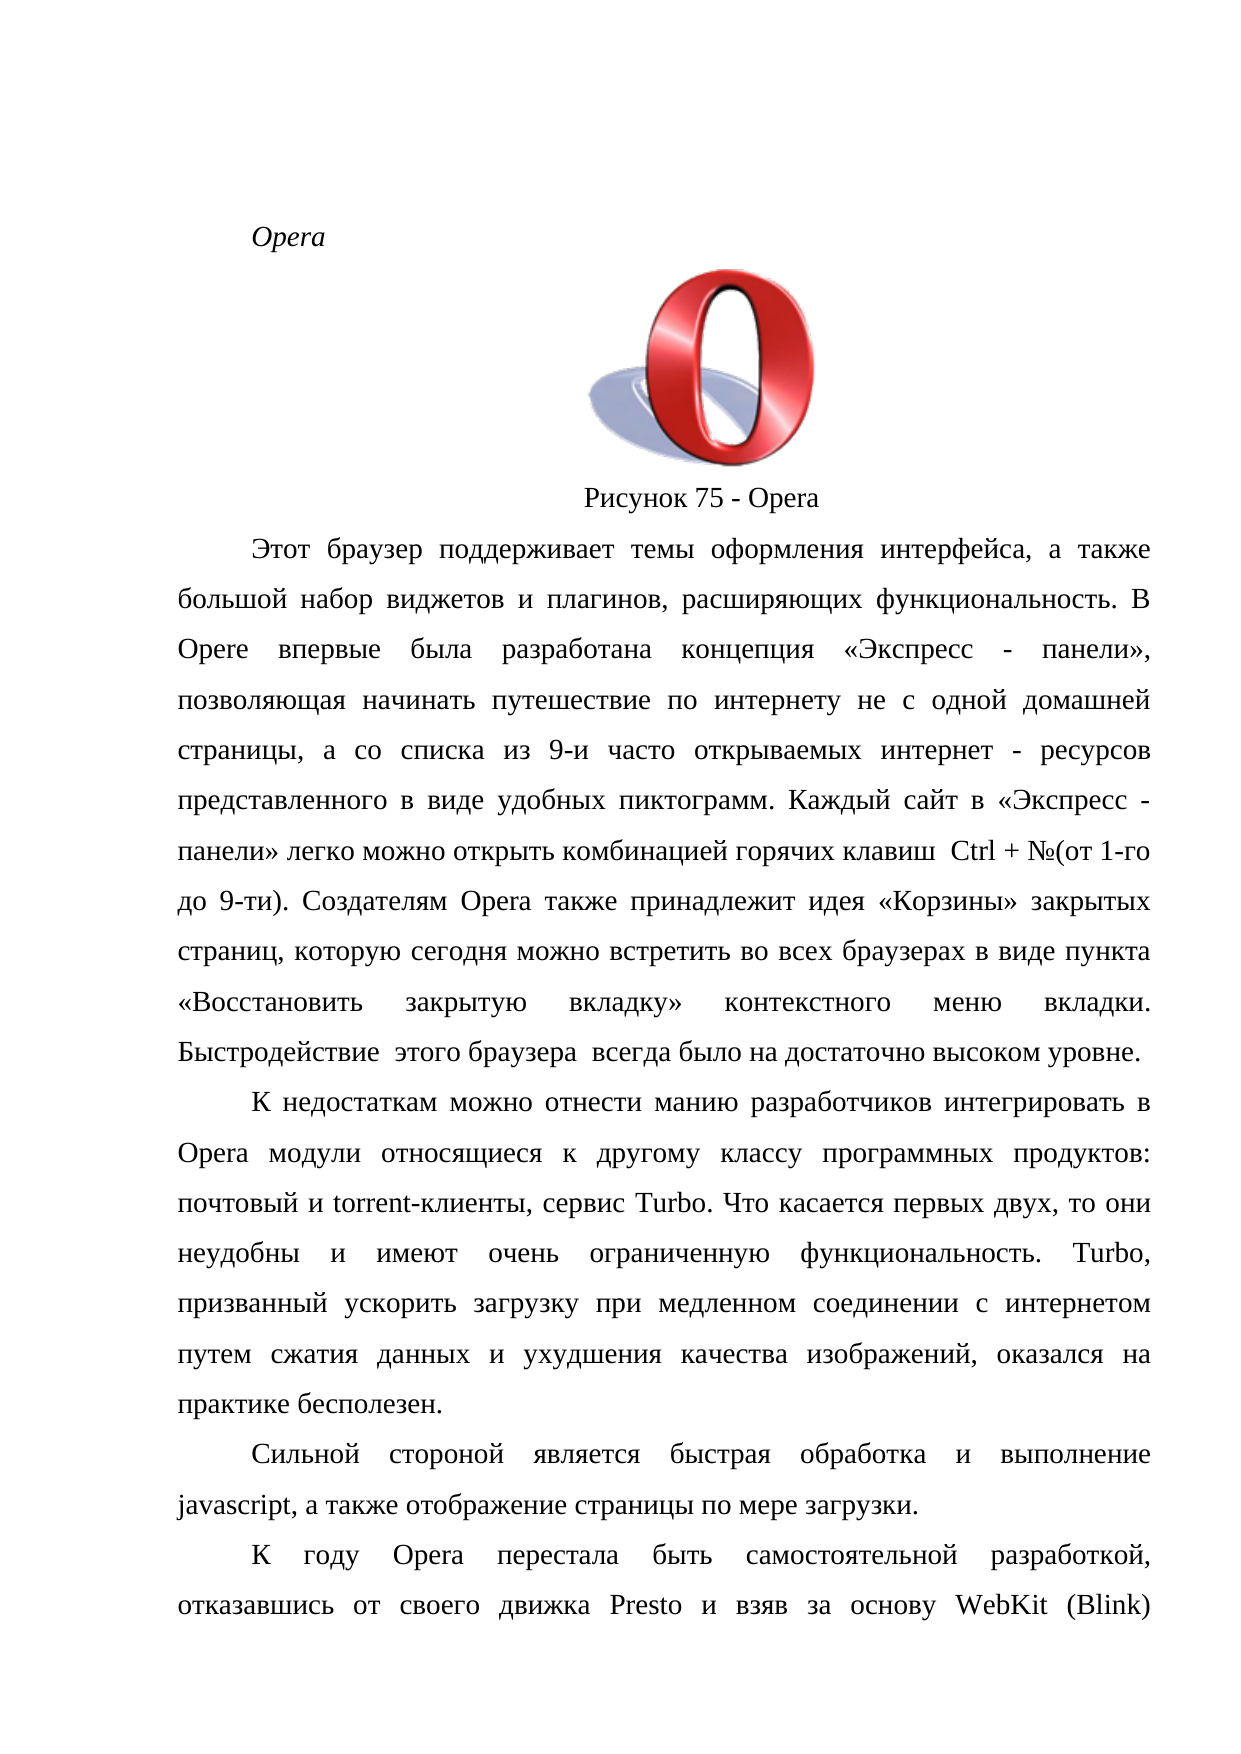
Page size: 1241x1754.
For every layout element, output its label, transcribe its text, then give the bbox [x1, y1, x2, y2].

text Рисунок 75 - Opera [177, 481, 1152, 514]
text К недостаткам можно отнести манию разработчиков интегрировать в Opera модули относящиеся к другому классу программных продуктов: почтовый и torrent-клиенты, сервис Turbo. Что касается первых двух, то они неудобны и имеют очень ограниченную функциональность. Turbo, призванный ускорить загрузку при медленном соединении с интернетом путем сжатия данных и ухудшения качества изображений, оказался на практике бесполезен. [177, 1084, 1152, 1420]
picture [586, 269, 817, 468]
text Сильной стороной является быстрая обработка и выполнение javascript, а также отображение страницы по мере загрузки. [177, 1437, 1152, 1520]
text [177, 1537, 1152, 1621]
text Opera [177, 219, 1152, 252]
text Этот браузер поддерживает темы оформления интерфейса, а также большой набор виджетов и плагинов, расширяющих функциональность. В Opere впервые была разработана концепция «Экспресс - панели», позволяющая начинать путешествие по интернету не с одной домашней страницы, а со списка из 9-и часто открываемых интернет - ресурсов представленного в виде удобных пиктограмм. Каждый сайт в «Экспресс - панели» легко можно открыть комбинацией горячих клавиш Ctrl + №(от 1-го до 9-ти). Создателям Opera также принадлежит идея «Корзины» закрытых страниц, которую сегодня можно встретить во всех браузерах в виде пункта «Восстановить закрытую вкладку» контекстного меню вкладки. Быстродействие этого браузера всегда было на достаточно высоком уровне. [177, 531, 1152, 1068]
